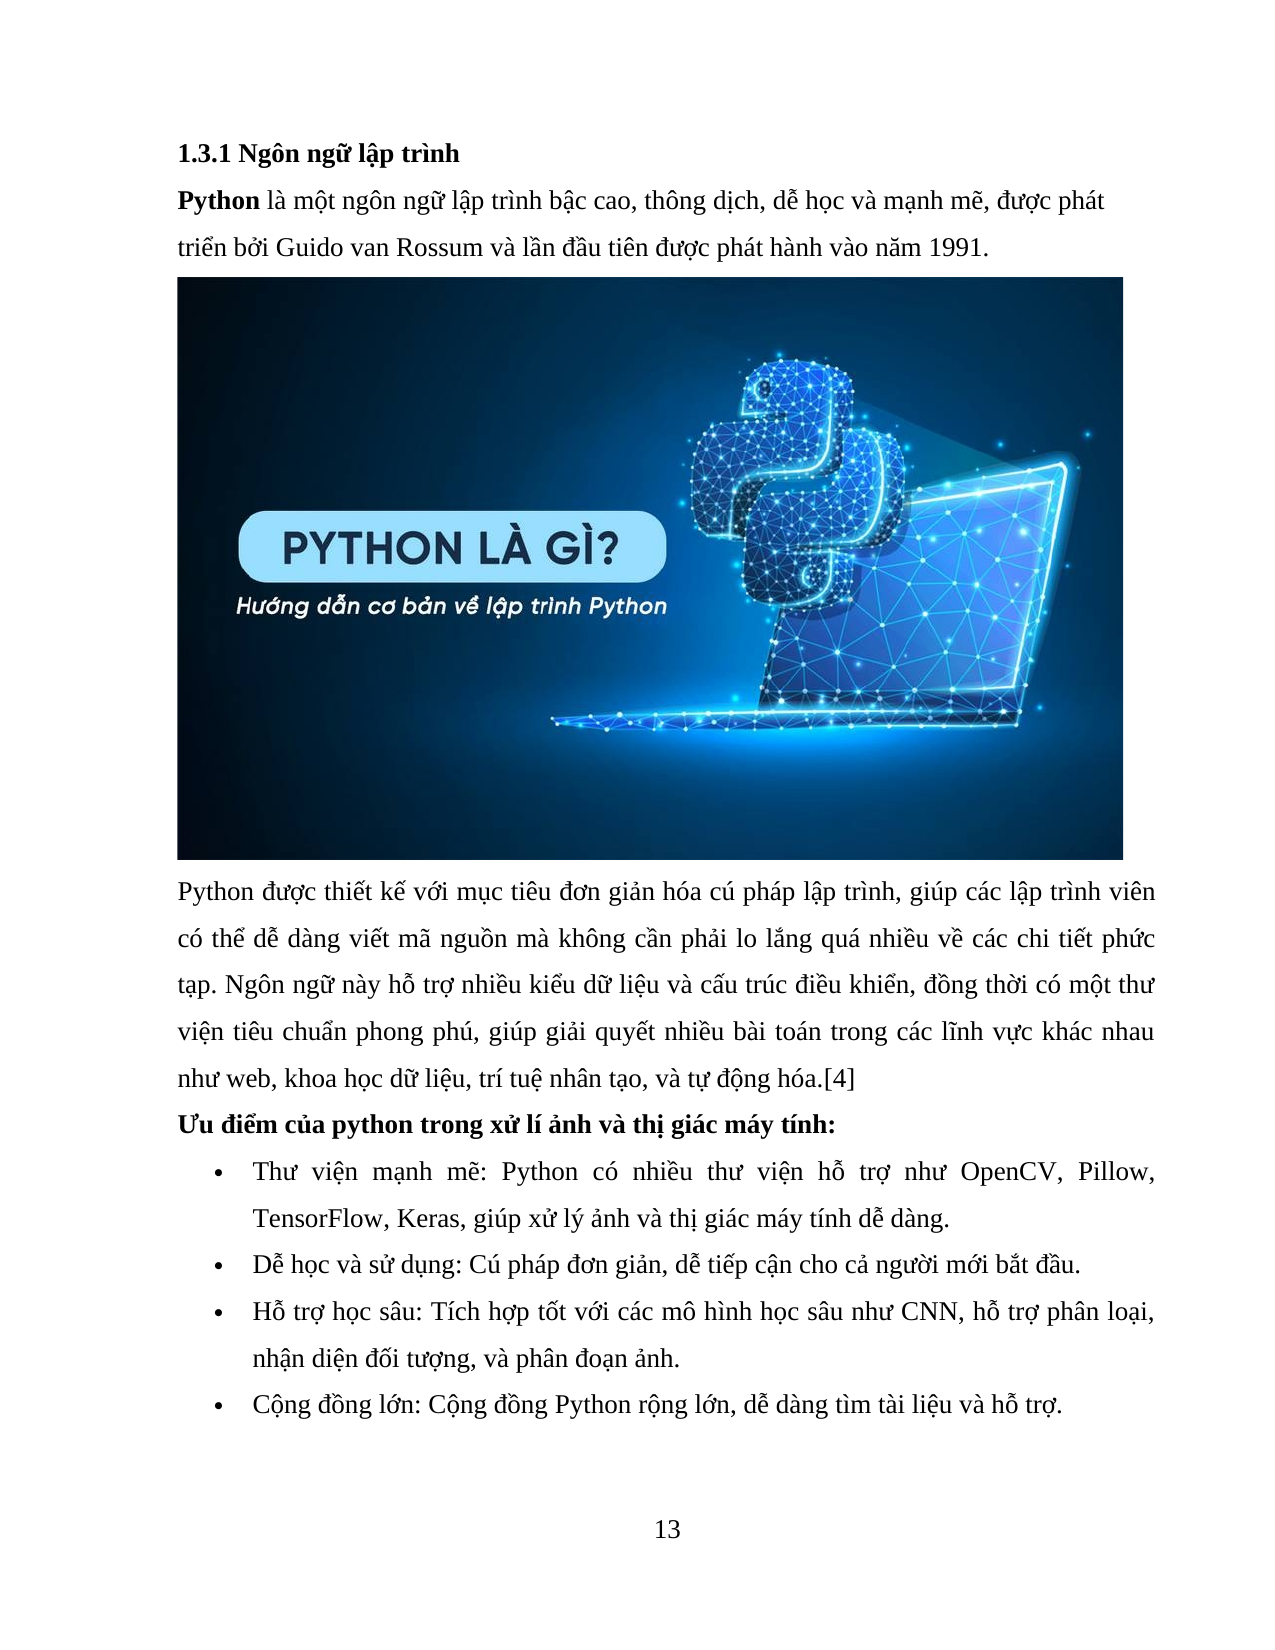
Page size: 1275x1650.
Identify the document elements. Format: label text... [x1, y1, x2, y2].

text Ưu điểm của python trong xử lí ảnh và thị giác máy tính: [177, 1109, 1157, 1140]
text Python được thiết kế với mục tiêu đơn giản hóa cú pháp lập trình, giúp các lập trình viên có thể dễ dàng viết mã nguồn mà không cần phải lo lắng quá nhiều về các chi tiết phức tạp. Ngôn ngữ này hỗ trợ nhiều kiểu dữ liệu và cấu trúc điều khiển, đồng thời có một thư viện tiêu chuẩn phong phú, giúp giải quyết nhiều bài toán trong các lĩnh vực khác nhau như web, khoa học dữ liệu, trí tuệ nhân tạo, và tự động hóa.[4] [177, 875, 1157, 1093]
list Dễ học và sử dụng: Cú pháp đơn giản, dễ tiếp cận cho cả người mới bắt đầu. [215, 1249, 1157, 1280]
list Hỗ trợ học sâu: Tích hợp tốt với các mô hình học sâu như CNN, hỗ trợ phân loại, nhận diện đối tượng, và phân đoạn ảnh. [215, 1295, 1157, 1373]
list Cộng đồng lớn: Cộng đồng Python rộng lớn, dễ dàng tìm tài liệu và hỗ trợ. [215, 1389, 1157, 1420]
list Thư viện mạnh mẽ: Python có nhiều thư viện hỗ trợ như OpenCV, Pillow, TensorFlow, Keras, giúp xử lý ảnh và thị giác máy tính dễ dàng. [215, 1155, 1157, 1233]
text 1.3.1 Ngôn ngữ lập trình [177, 137, 1157, 168]
picture [177, 277, 1124, 860]
